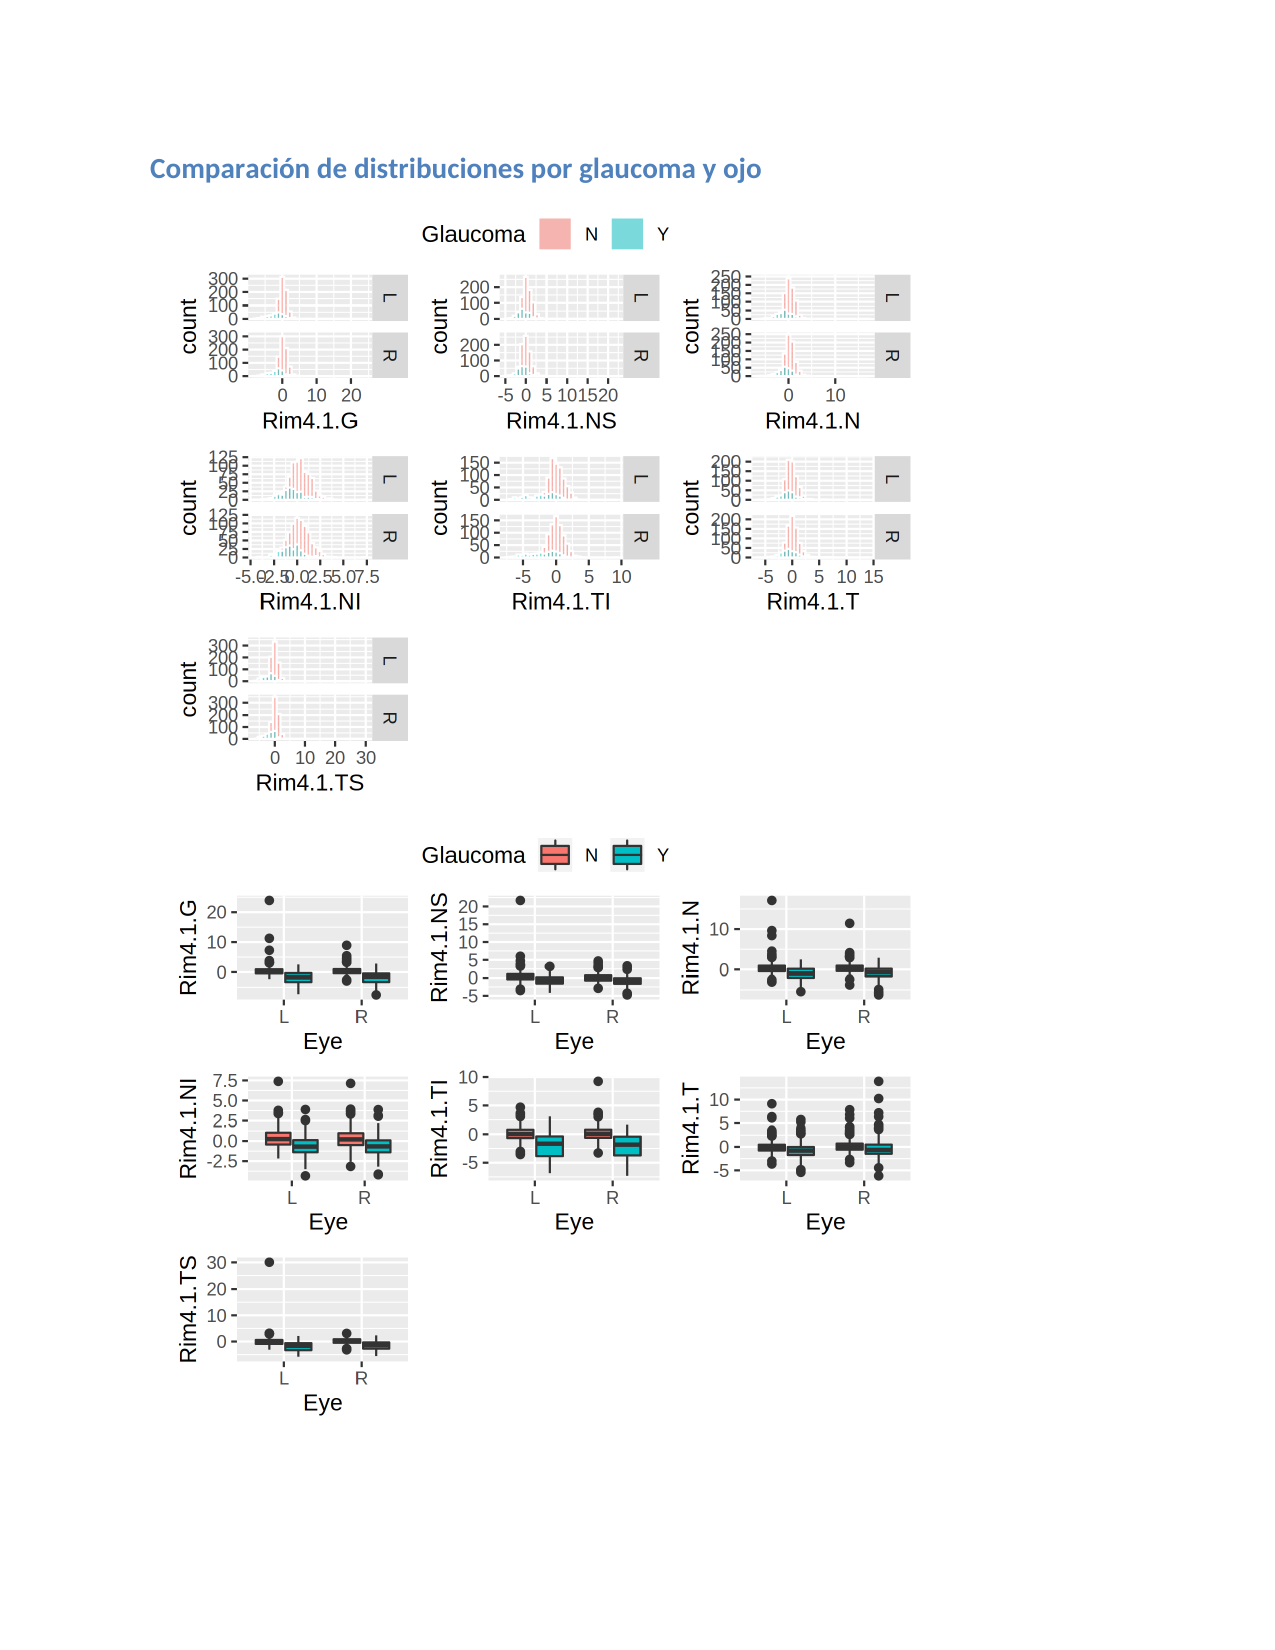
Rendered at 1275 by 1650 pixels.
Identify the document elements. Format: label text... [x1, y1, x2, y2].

picture [168, 825, 922, 1427]
subtitle Comparación de distribuciones por glaucoma y ojo [150, 150, 1125, 186]
picture [168, 204, 922, 807]
